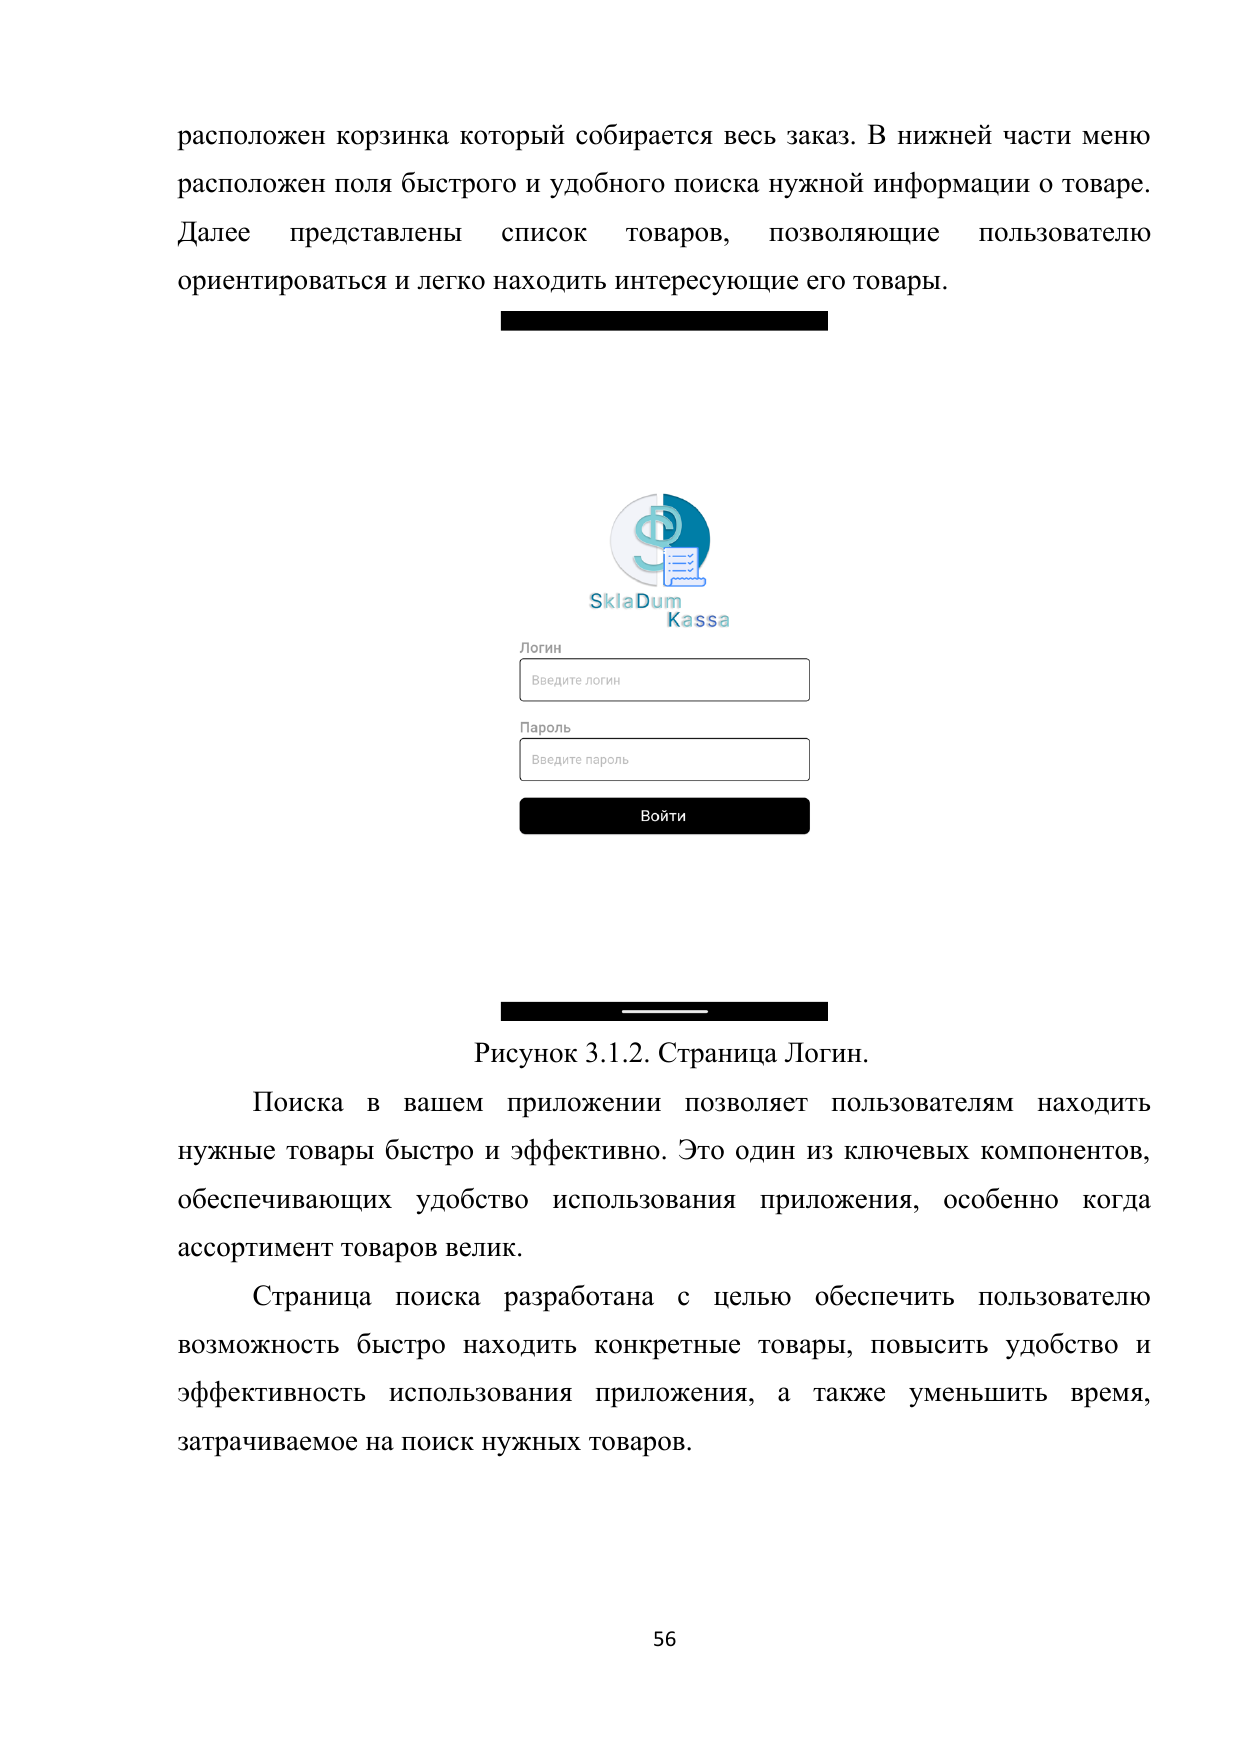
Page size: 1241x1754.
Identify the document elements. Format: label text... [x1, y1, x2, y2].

picture [500, 311, 828, 1021]
text Рисунок 3.1.2. Страница Логин. [177, 1037, 1152, 1069]
text Поиска в вашем приложении позволяет пользователям находить нужные товары быстро и эффективно. Это один из ключевых компонентов, обеспечивающих удобство использования приложения, особенно когда ассортимент товаров велик. [177, 1085, 1152, 1263]
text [177, 118, 1152, 296]
text Страница поиска разработана с целью обеспечить пользователю возможность быстро находить конкретные товары, повысить удобство и эффективность использования приложения, а также уменьшить время, затрачиваемое на поиск нужных товаров. [177, 1279, 1152, 1456]
